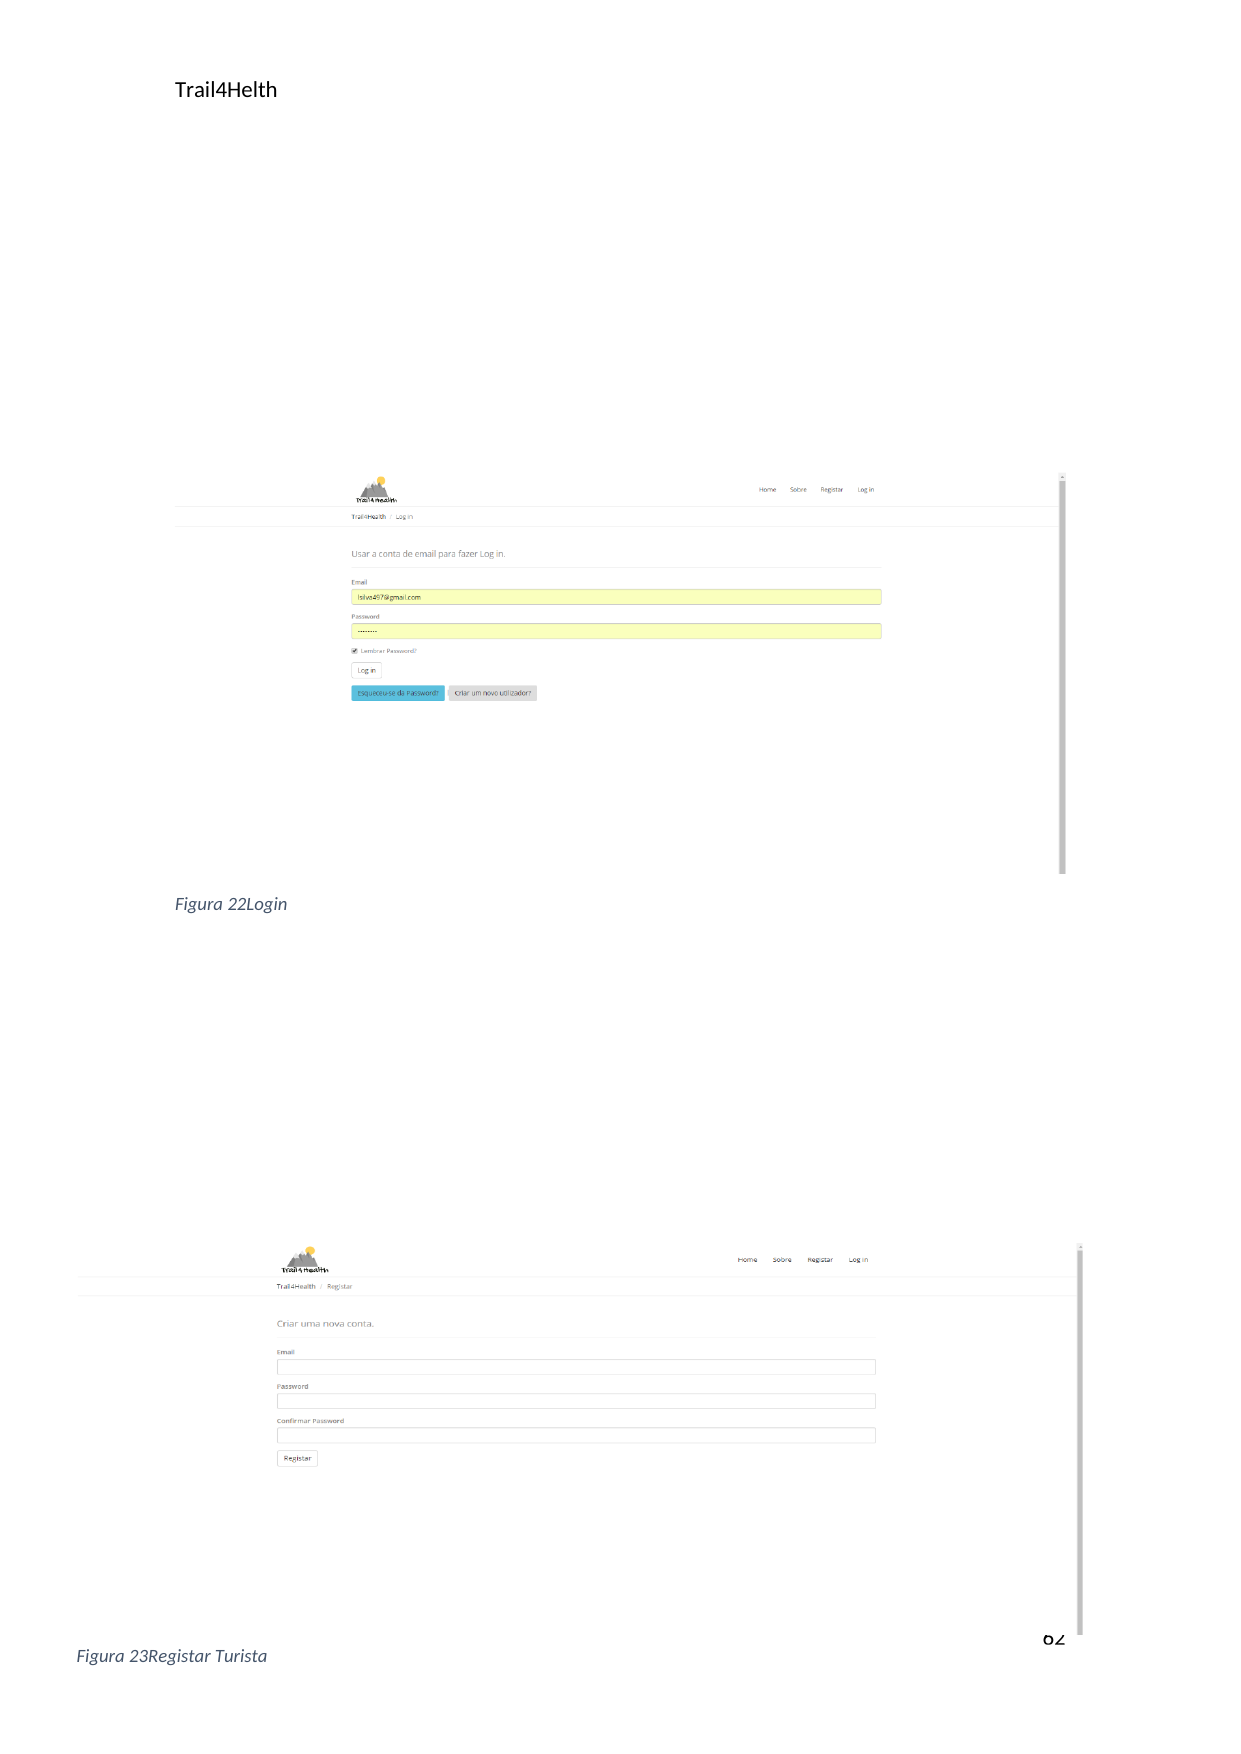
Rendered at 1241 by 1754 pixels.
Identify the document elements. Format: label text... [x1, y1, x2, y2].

picture [174, 174, 1066, 874]
text Figura 22Login [175, 893, 1065, 916]
picture [76, 936, 1082, 1633]
